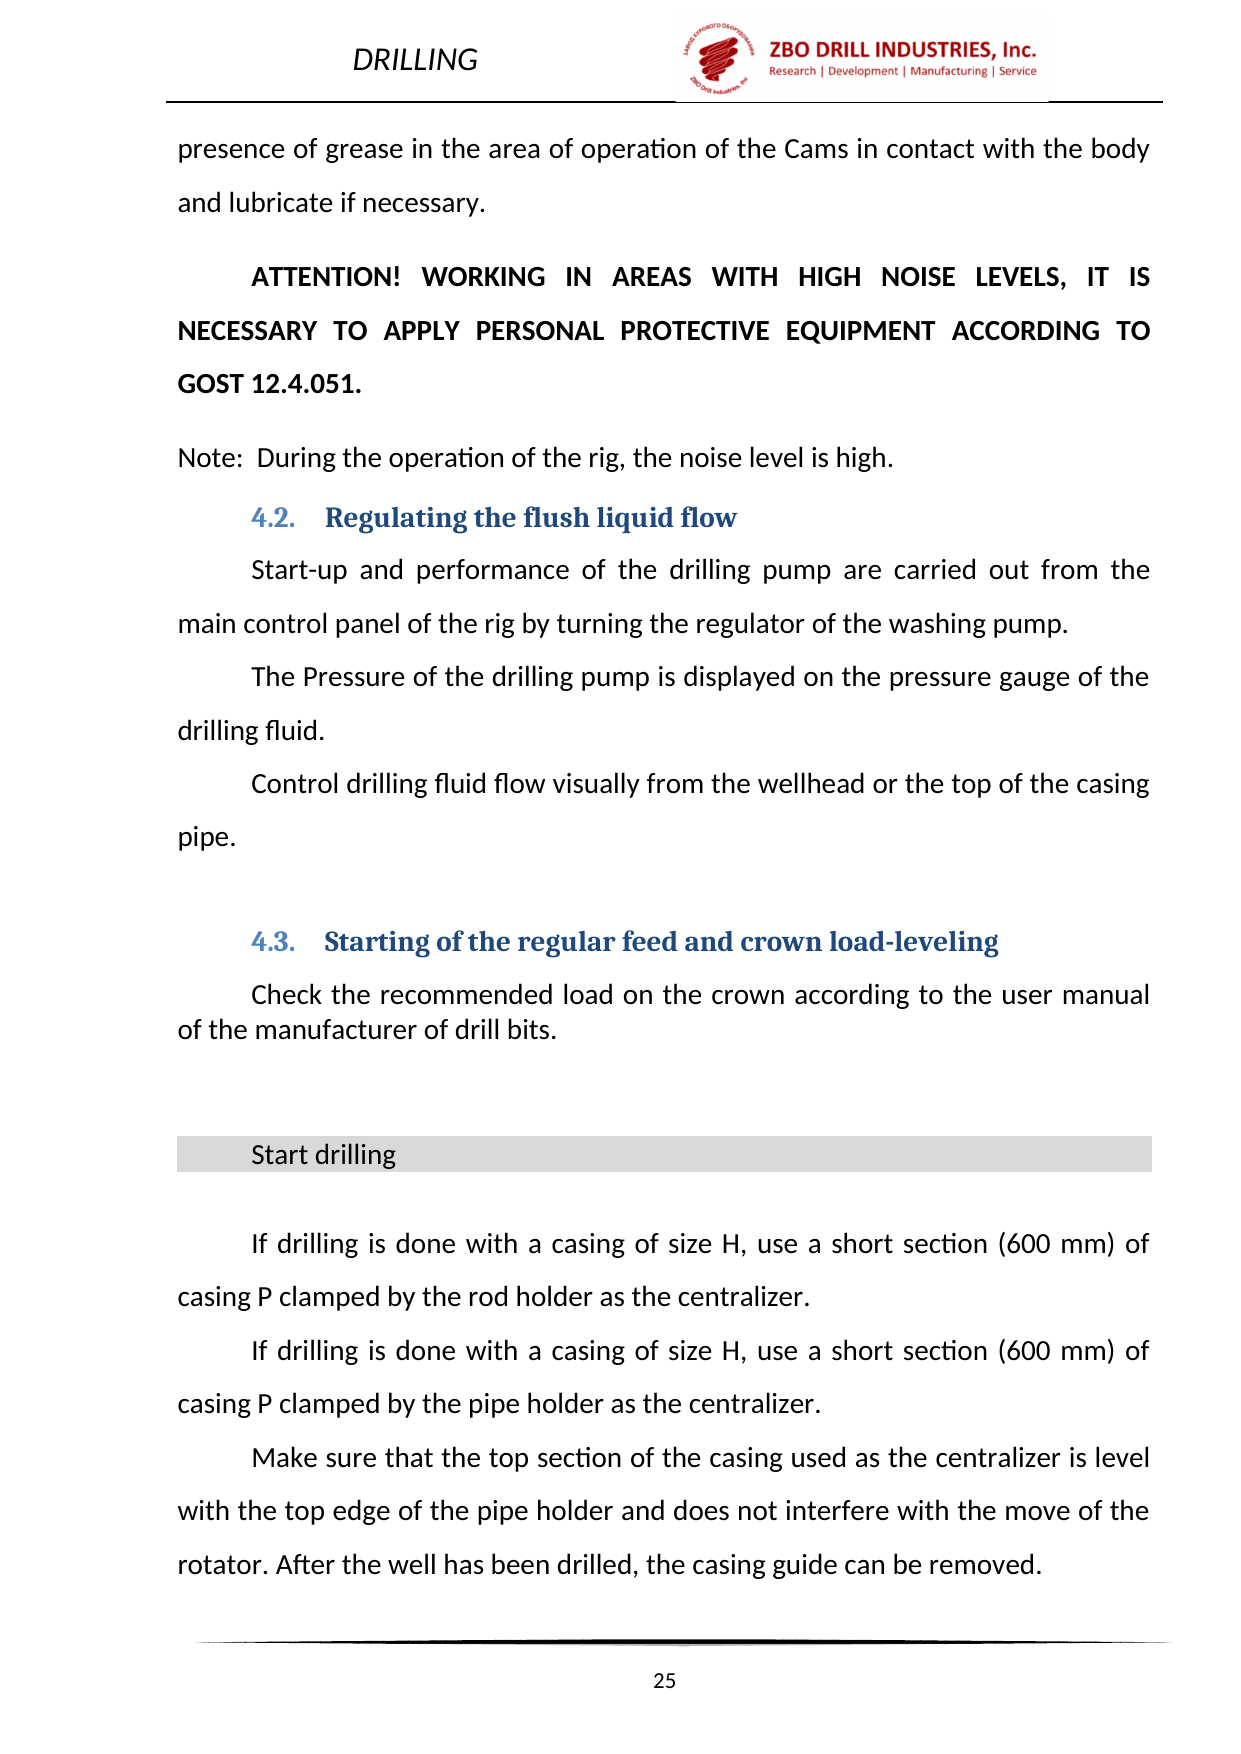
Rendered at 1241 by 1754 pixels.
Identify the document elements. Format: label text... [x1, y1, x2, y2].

list Control drilling fluid flow visually from the wellhead or the top of the casing pipe. [177, 765, 1152, 854]
text Start-up and performance of the drilling pump are carried out from the main control panel of the rig by turning the regulator of the washing pump. [177, 551, 1152, 640]
subtitle Regulating the flush liquid flow [177, 501, 1152, 534]
text Make sure that the top section of the casing used as the centralizer is level with the top edge of the pipe holder and does not interfere with the move of the rotator. After the well has been drilled, the casing guide can be removed. [177, 1439, 1152, 1581]
text Check the recommended load on the crown according to the user manual of the manufacturer of drill bits. [177, 976, 1152, 1047]
picture [675, 14, 1049, 102]
text If drilling is done with a casing of size H, use a short section (600 mm) of casing P clamped by the pipe holder as the centralizer. [177, 1332, 1152, 1421]
subtitle Starting of the regular feed and crown load-leveling [177, 925, 1152, 959]
text If drilling is done with a casing of size H, use a short section (600 mm) of casing P clamped by the rod holder as the centralizer. [177, 1225, 1152, 1314]
list The Pressure of the drilling pump is displayed on the pressure gauge of the drilling fluid. [177, 658, 1152, 747]
list Start drilling [177, 1136, 1152, 1172]
text ATTENTION! WORKING IN AREAS WITH HIGH NOISE LEVELS, IT IS NECESSARY TO APPLY PERSONAL PROTECTIVE EQUIPMENT ACCORDING TO GOST 12.4.051. [177, 258, 1152, 401]
picture [195, 1638, 1172, 1647]
text Note: During the operation of the rig, the noise level is high. [177, 439, 1152, 475]
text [177, 130, 1152, 219]
